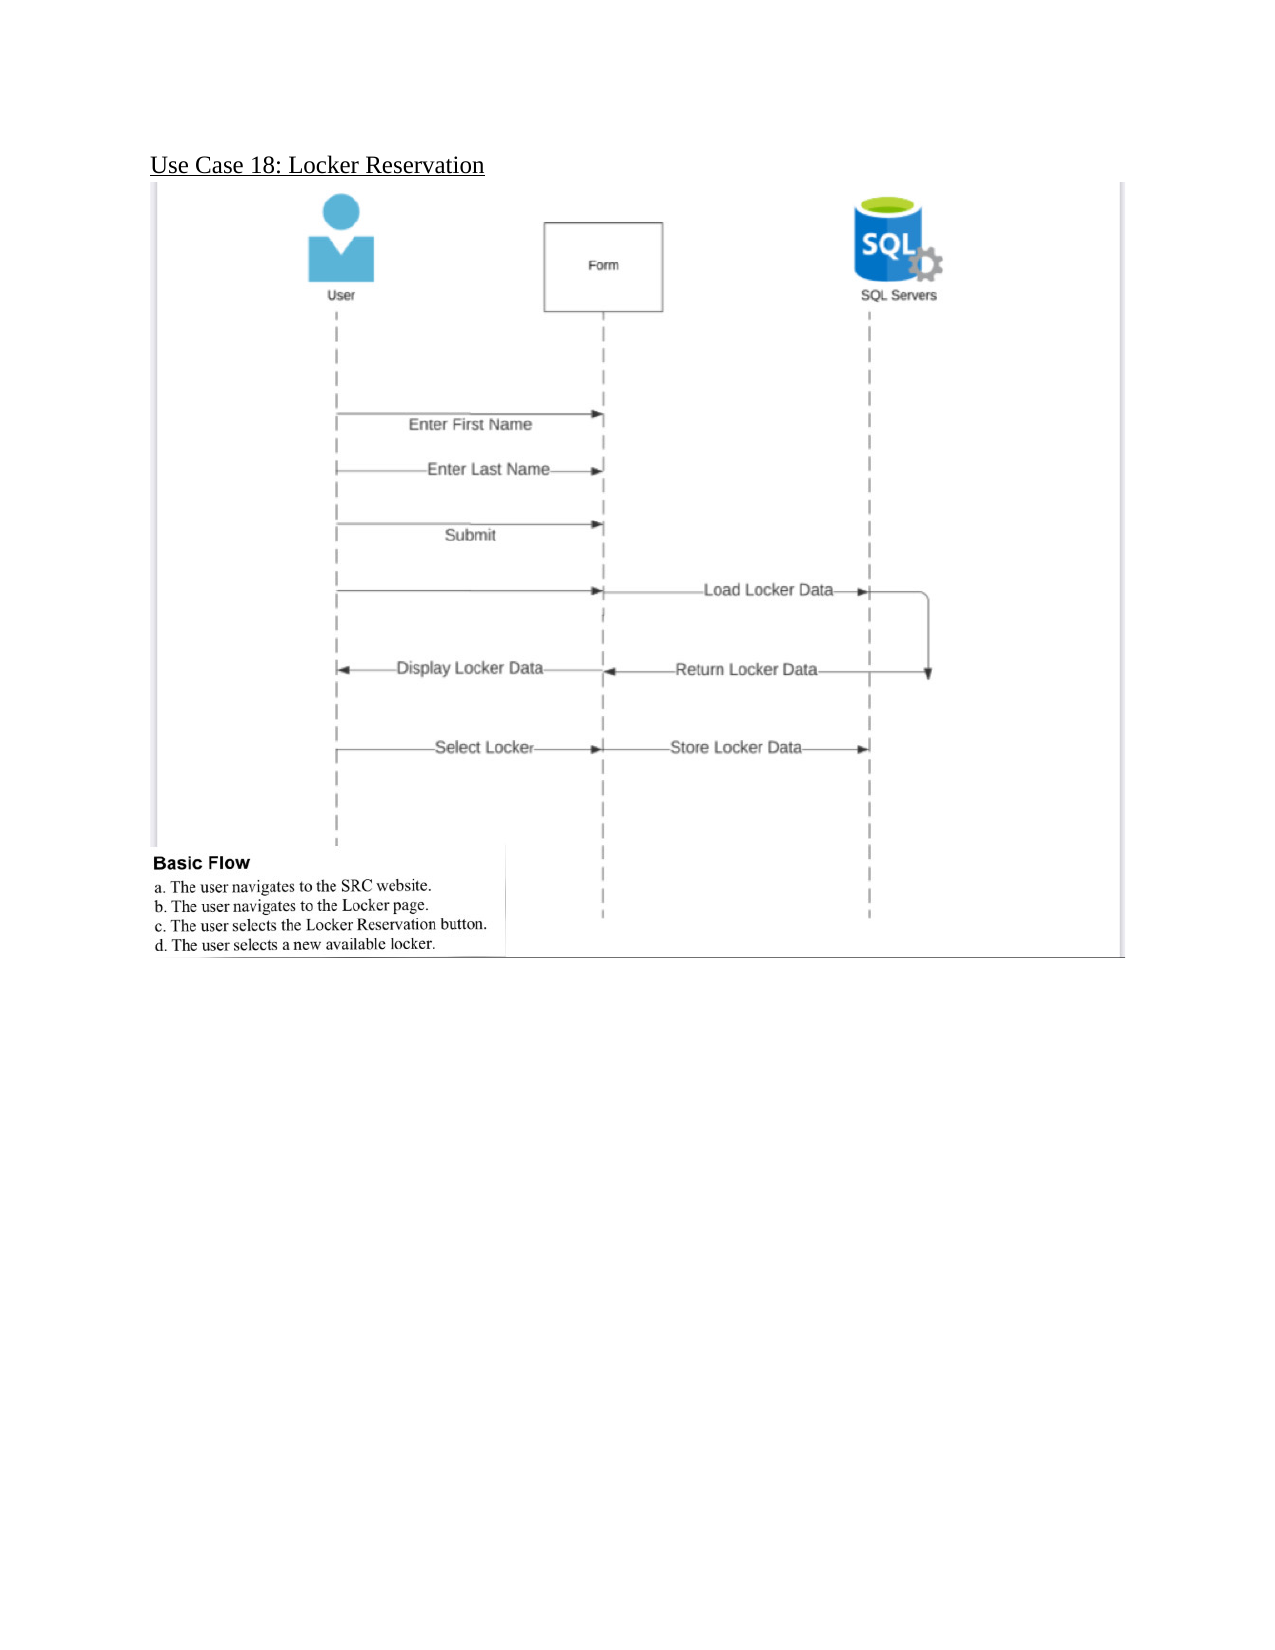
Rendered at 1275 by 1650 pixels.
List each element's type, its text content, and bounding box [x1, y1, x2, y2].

text Use Case 18: Locker Reservation [150, 150, 1125, 182]
picture [150, 182, 1125, 958]
